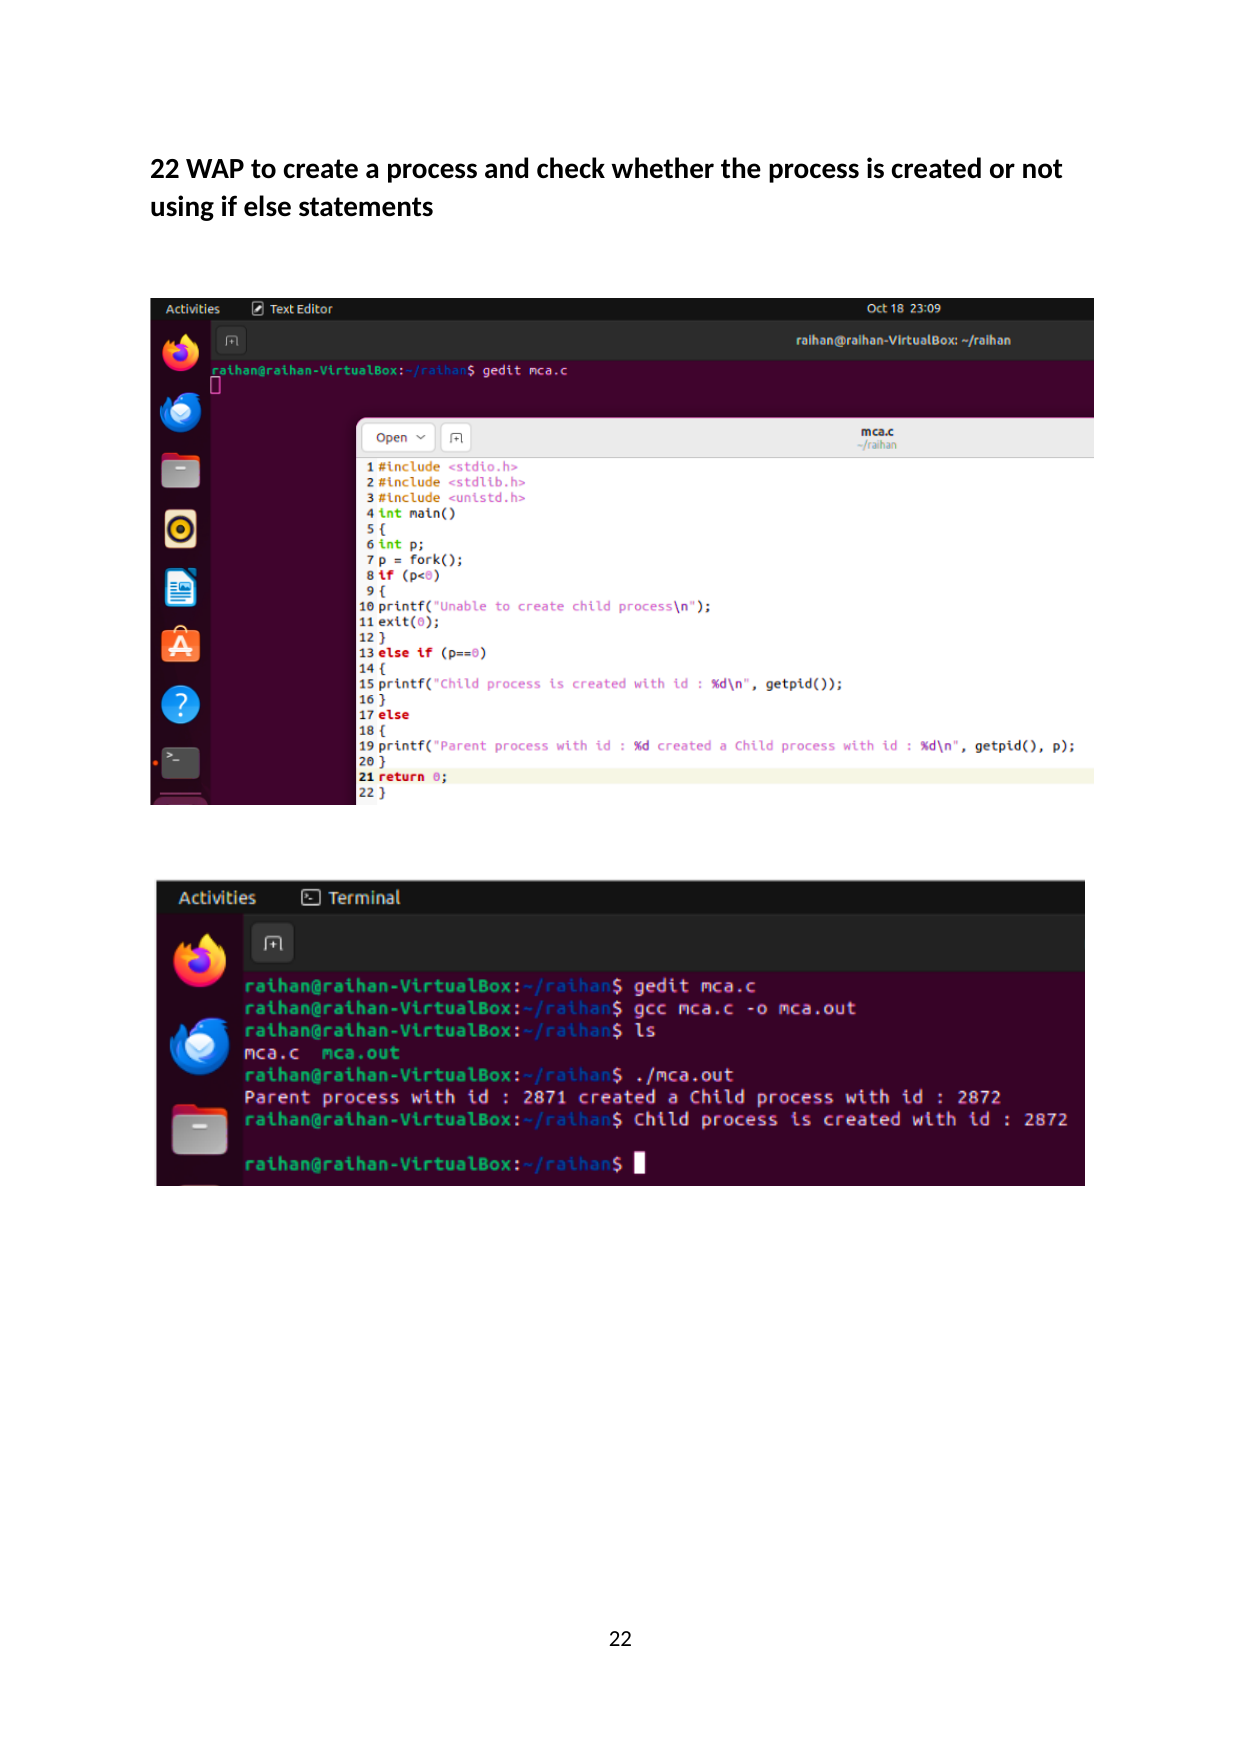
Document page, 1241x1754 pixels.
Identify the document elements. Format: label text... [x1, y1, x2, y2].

picture [154, 878, 1085, 1186]
text 22 WAP to create a process and check whether the process is created or not using if else statements [150, 150, 1090, 224]
picture [150, 298, 1094, 805]
